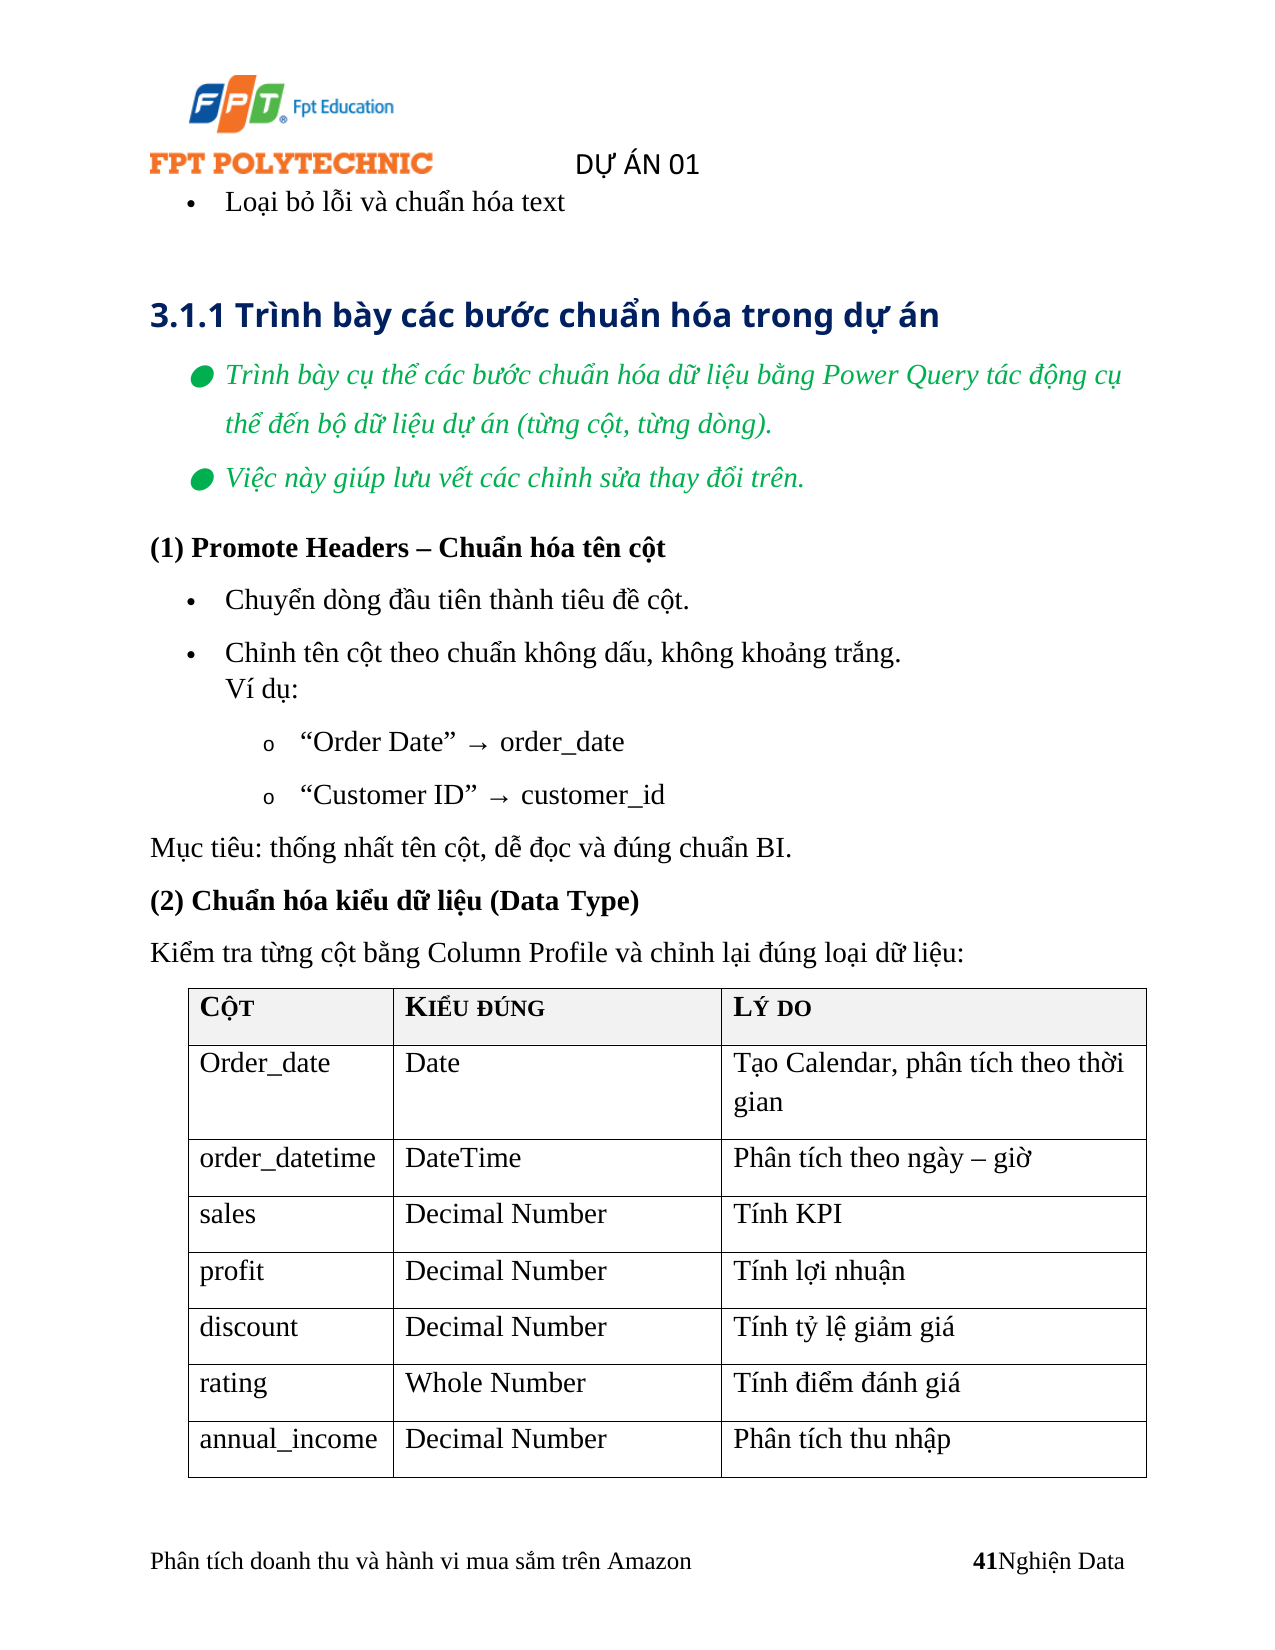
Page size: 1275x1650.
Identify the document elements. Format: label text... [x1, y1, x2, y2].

list “Customer ID” → customer_id [262, 777, 1125, 811]
table_cell Date [394, 1046, 721, 1139]
table_cell Order_date [189, 1046, 393, 1139]
table_cell DateTime [394, 1140, 721, 1196]
text Kiểm tra từng cột bằng Column Profile và chỉnh lại đúng loại dữ liệu: [131, 936, 1125, 969]
subtitle 3.1.1 Trình bày các bước chuẩn hóa trong dự án [150, 292, 1125, 337]
text (2) Chuẩn hóa kiểu dữ liệu (Data Type) [150, 883, 1125, 916]
table_cell annual_income [189, 1422, 393, 1477]
table_header Cột [189, 989, 393, 1044]
table_cell Decimal Number [394, 1309, 721, 1364]
list Chuyển dòng đầu tiên thành tiêu đề cột. [187, 582, 1125, 616]
table_cell Phân tích thu nhập [722, 1422, 1146, 1477]
table_cell Tính KPI [722, 1197, 1146, 1252]
table_cell Tính lợi nhuận [722, 1253, 1146, 1308]
table_header Lý do [722, 989, 1146, 1044]
list Việc này giúp lưu vết các chỉnh sửa thay đổi trên. [187, 444, 1125, 504]
table_cell Decimal Number [394, 1197, 721, 1252]
table_cell order_datetime [189, 1140, 393, 1196]
list Chỉnh tên cột theo chuẩn không dấu, không khoảng trắng. Ví dụ: [187, 635, 1125, 705]
table_cell sales [189, 1197, 393, 1252]
table_cell rating [189, 1365, 393, 1421]
list Trình bày cụ thể các bước chuẩn hóa dữ liệu bằng Power Query tác động cụ thể đến bộ dữ liệu dự án (từng cột, từng dòng). [187, 341, 1125, 439]
table_cell Phân tích theo ngày – giờ [722, 1140, 1146, 1196]
table_cell profit [189, 1253, 393, 1308]
picture [150, 75, 436, 174]
table_cell discount [189, 1309, 393, 1364]
table_cell Tính điểm đánh giá [722, 1365, 1146, 1421]
text (1) Promote Headers – Chuẩn hóa tên cột [150, 530, 1125, 563]
table_cell Whole Number [394, 1365, 721, 1421]
list “Order Date” → order_date [262, 724, 1125, 758]
table_cell Tạo Calendar, phân tích theo thời gian [722, 1046, 1146, 1139]
table_header Kiểu đúng [394, 989, 721, 1044]
text Mục tiêu: thống nhất tên cột, dễ đọc và đúng chuẩn BI. [150, 830, 1125, 863]
list Loại bỏ lỗi và chuẩn hóa text [187, 184, 1125, 217]
table_cell Decimal Number [394, 1253, 721, 1308]
table_cell Tính tỷ lệ giảm giá [722, 1309, 1146, 1364]
table_cell Decimal Number [394, 1422, 721, 1477]
